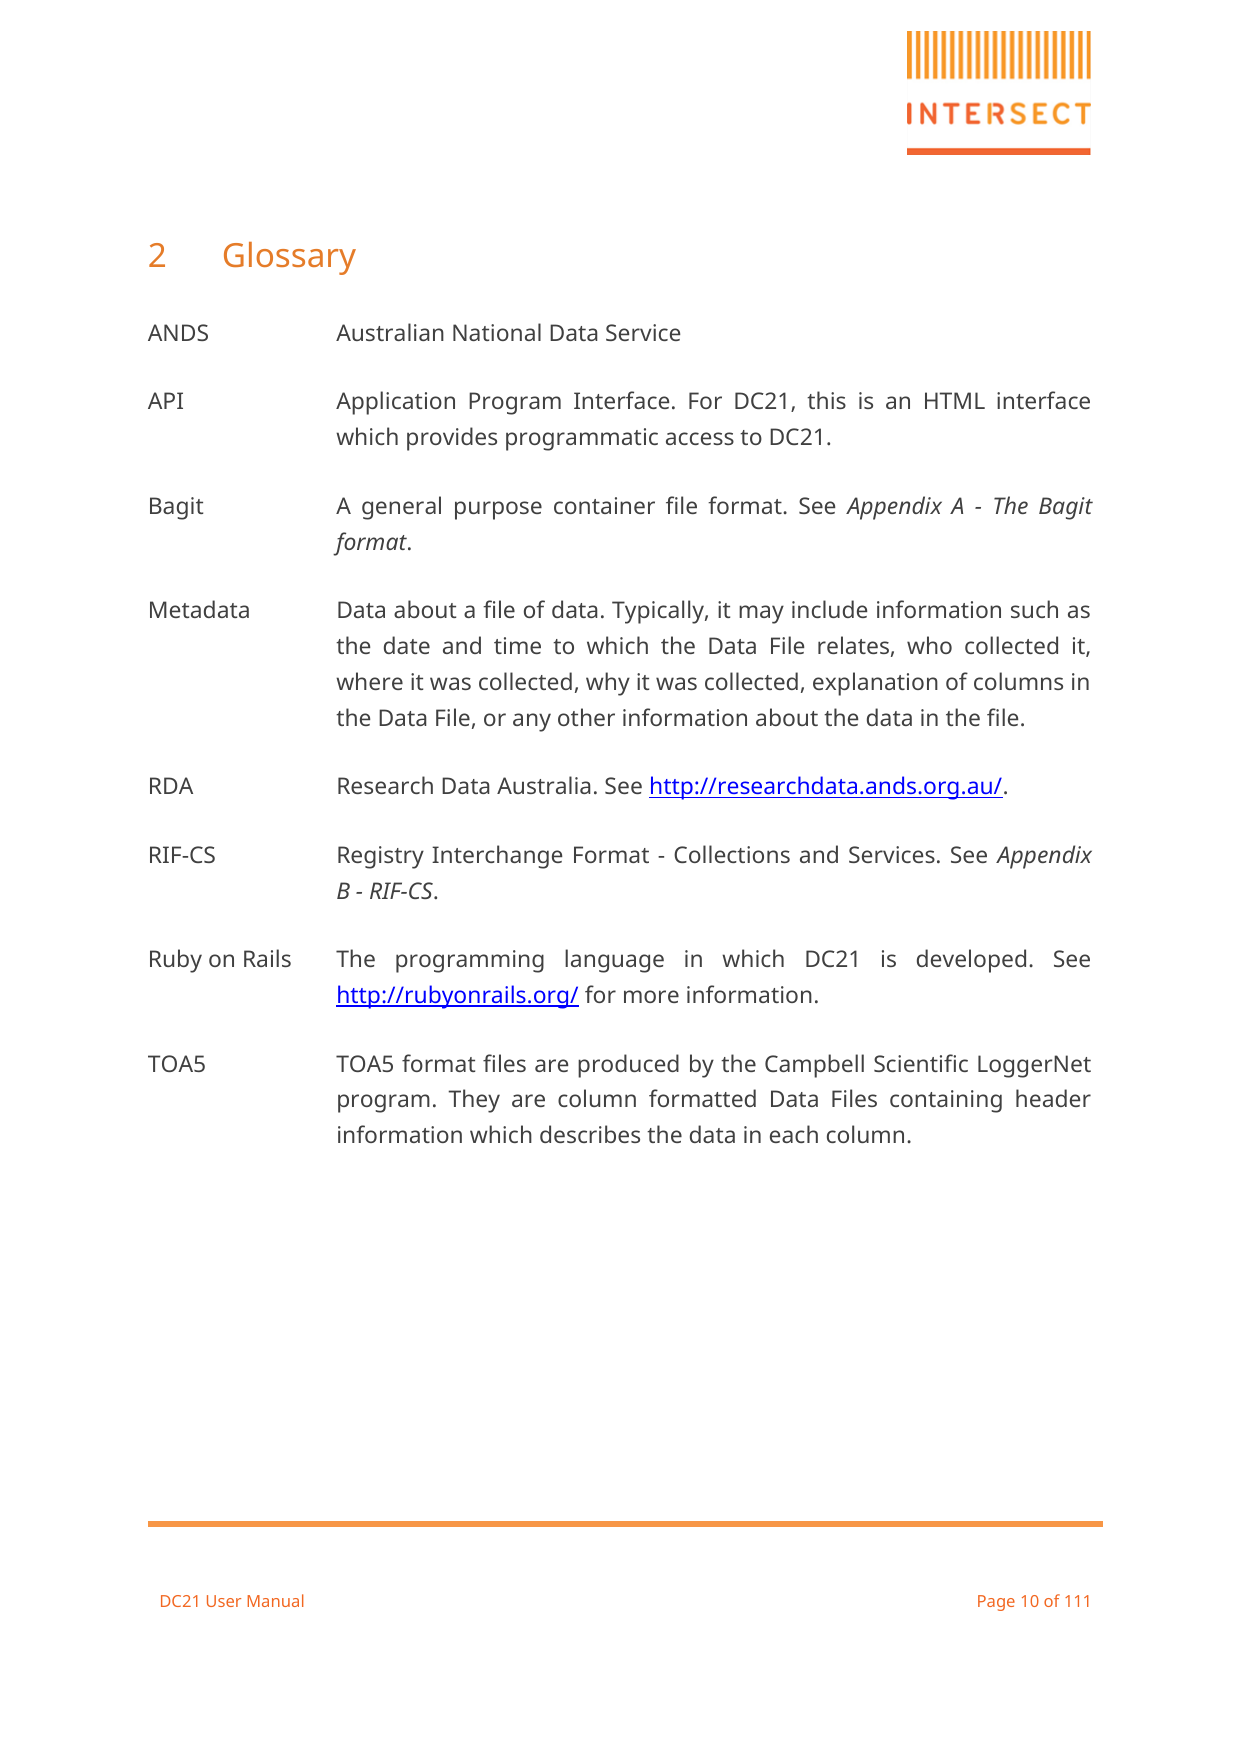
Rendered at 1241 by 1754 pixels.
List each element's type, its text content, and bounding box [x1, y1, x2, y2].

table_cell Application Program Interface. For DC21, this is an HTML interface which provides programmatic access to DC21. [325, 373, 1103, 477]
table_cell RDA [136, 758, 325, 826]
table_cell Bagit [136, 477, 325, 582]
subtitle Glossary [148, 231, 1092, 277]
table_header Australian National Data Service [325, 304, 1103, 373]
table_cell Ruby on Rails [136, 931, 325, 1035]
table_cell TOA5 [136, 1035, 325, 1175]
picture [905, 29, 1093, 157]
table_cell TOA5 format files are produced by the Campbell Scientific LoggerNet program. They are column formatted Data Files containing header information which describes the data in each column. [325, 1035, 1103, 1175]
table_cell Research Data Australia. See http://researchdata.ands.org.au/. [325, 758, 1103, 826]
table_cell Metadata [136, 582, 325, 758]
table_header ANDS [136, 304, 325, 373]
table_cell API [136, 373, 325, 477]
table_cell RIF-CS [136, 826, 325, 931]
table_cell Data about a file of data. Typically, it may include information such as the date and time to which the Data File relates, who collected it, where it was collected, why it was collected, explanation of columns in the Data File, or any other information about the data in the file. [325, 582, 1103, 758]
table_cell The programming language in which DC21 is developed. See http://rubyonrails.org/ for more information. [325, 931, 1103, 1035]
